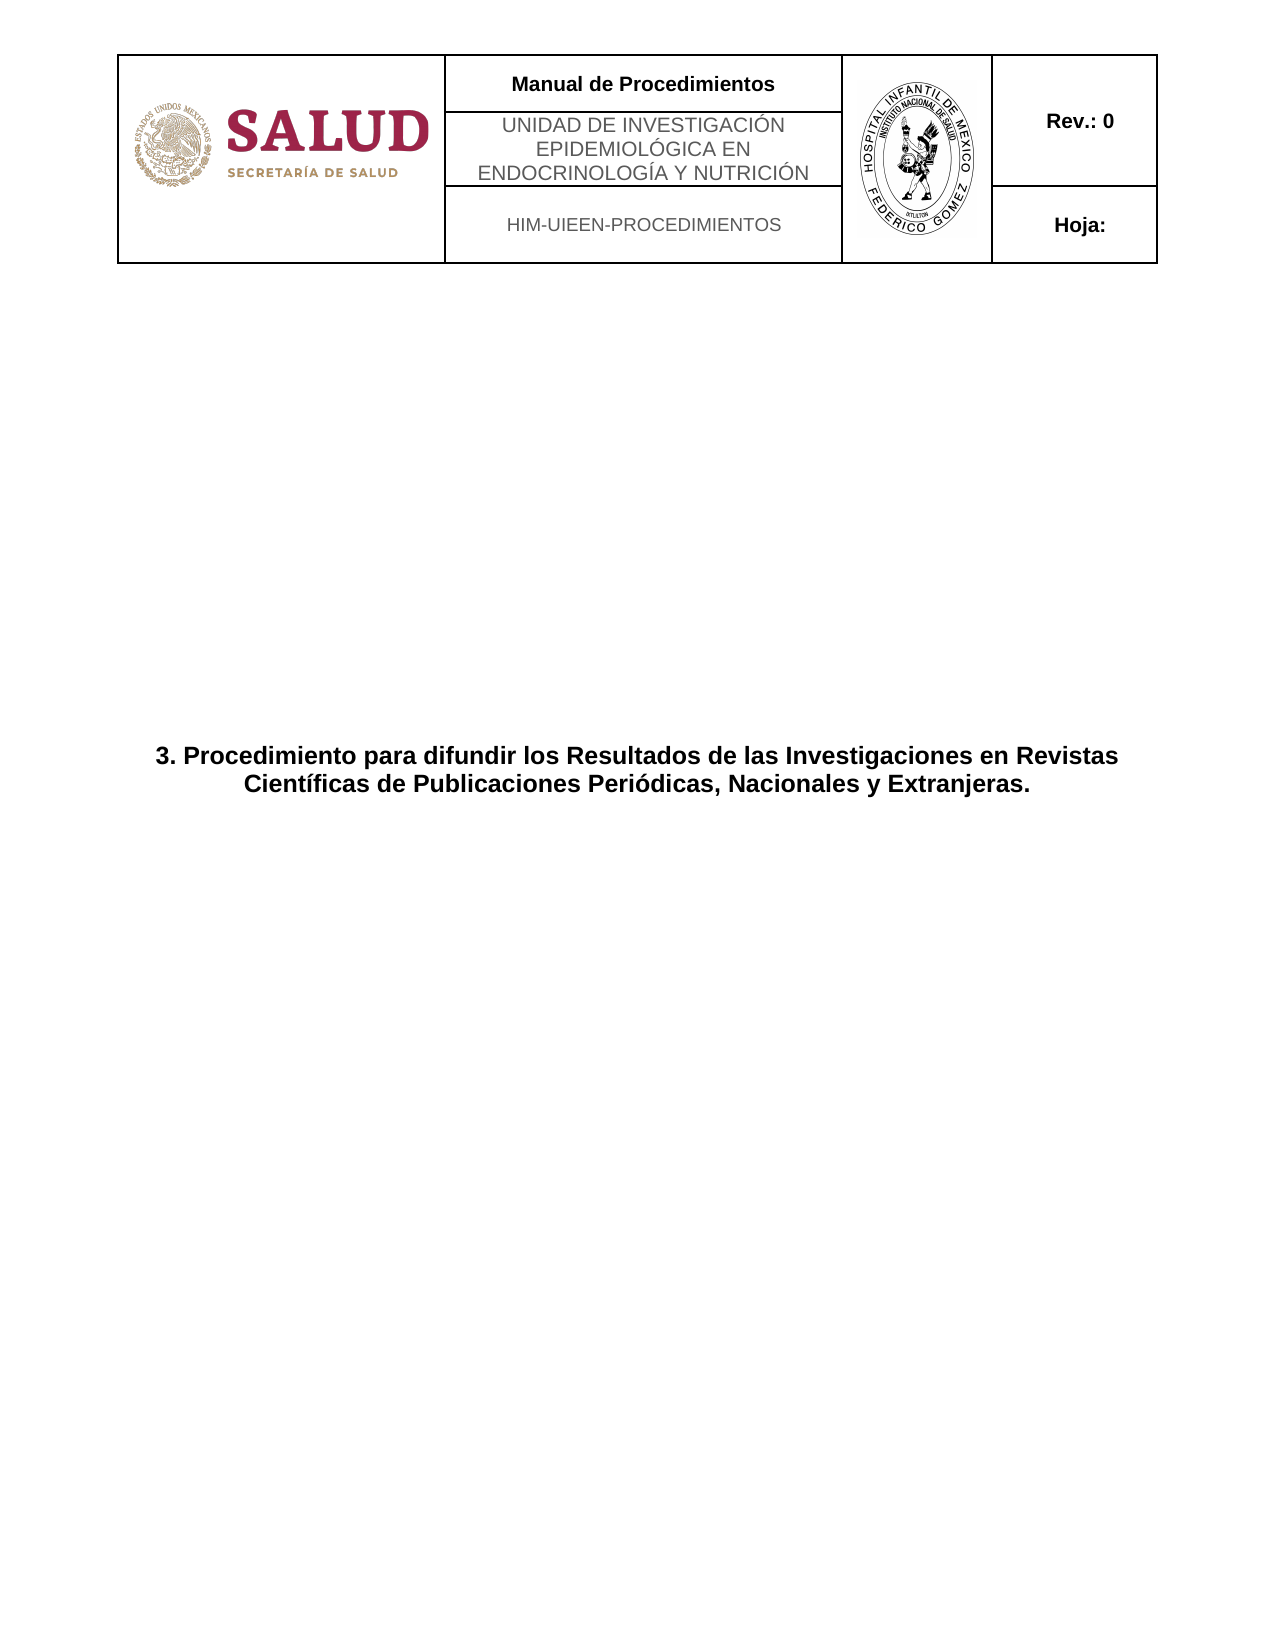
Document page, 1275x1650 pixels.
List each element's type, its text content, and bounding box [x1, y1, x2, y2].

text 3. Procedimiento para difundir los Resultados de las Investigaciones en Revistas Científicas de Publicaciones Periódicas, Nacionales y Extranjeras. [118, 741, 1157, 798]
picture [857, 80, 977, 238]
picture [134, 103, 429, 187]
